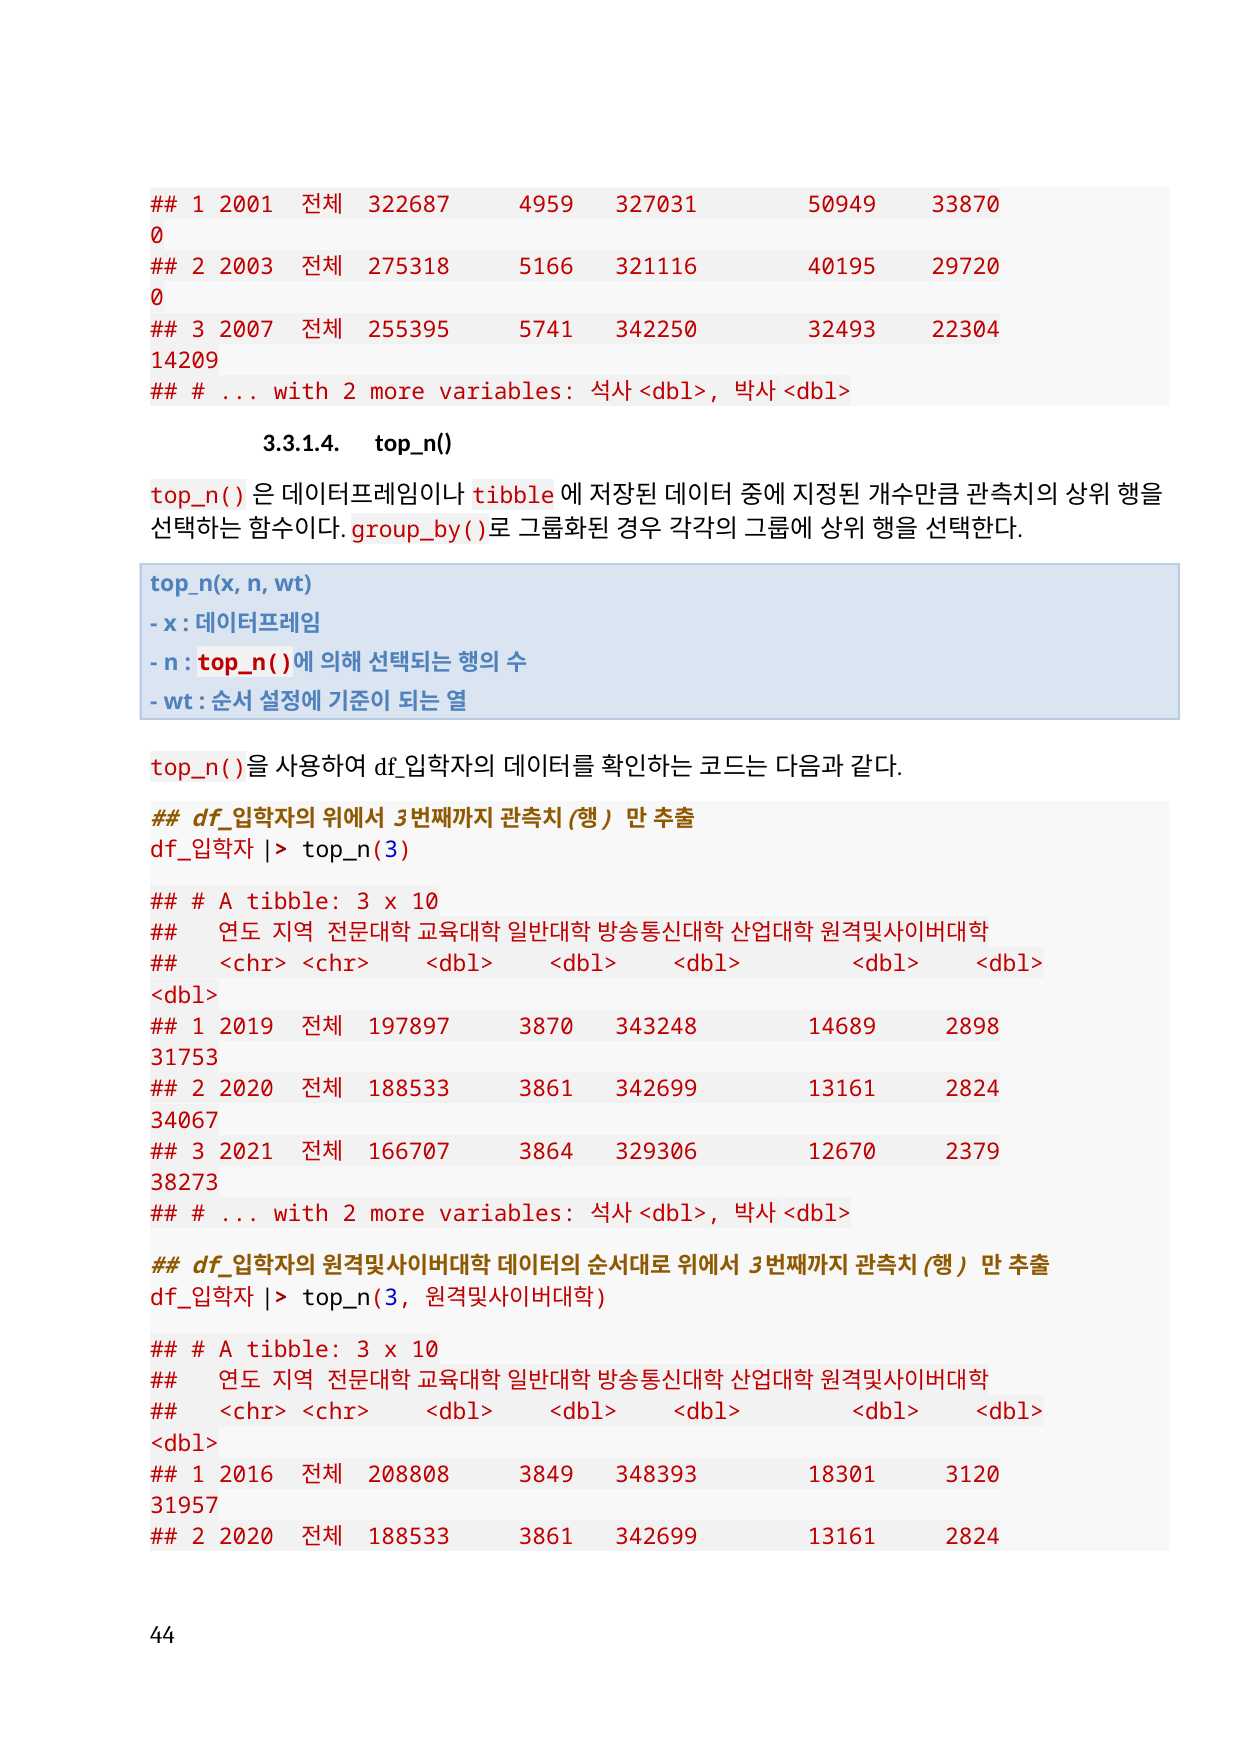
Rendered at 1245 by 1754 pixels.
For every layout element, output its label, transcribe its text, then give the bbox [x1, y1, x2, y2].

text top_n(x, n, wt) - x : 데이터프레임 - n : top_n()에 의해 선택되는 행의 수 - wt : 순서 설정에 기준이 되는 열 [142, 565, 1178, 718]
text ## df_입학자의 원격및사이버대학 데이터의 순서대로 위에서 3번째까지 관측치(행) 만 추출 df_입학자 |> top_n(3, 원격및사이버대학) [608, 1249, 1170, 1312]
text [150, 187, 1170, 406]
text top_n() 은 데이터프레임이나 tibble 에 저장된 데이터 중에 지정된 개수만큼 관측치의 상위 행을 선택하는 함수이다. group_by()로 그룹화된 경우 각각의 그룹에 상위 행을 선택한다. [150, 476, 1170, 544]
text top_n()을 사용하여 df_입학자의 데이터를 확인하는 코드는 다음과 같다. [150, 749, 1170, 783]
subtitle top_n() [262, 427, 1170, 458]
text ## df_입학자의 위에서 3번째까지 관측치(행) 만 추출 df_입학자 |> top_n(3) [412, 801, 1170, 864]
text ## # A tibble: 3 x 10 ## 연도 지역 전문대학 교육대학 일반대학 방송통신대학 산업대학 원격및사이버대학 ## <chr> <chr> <dbl> <dbl> <dbl> <dbl> <dbl> <dbl> ## 1 2019 전체 197897 3870 343248 14689 2898 31753 ## 2 2020 전체 188533 3861 342699 13161 2824 34067 ## 3 2021 전체 166707 3864 329306 12670 2379 38273 ## # ... with 2 more variables: 석사 <dbl>, 박사 <dbl> [150, 885, 1170, 1228]
